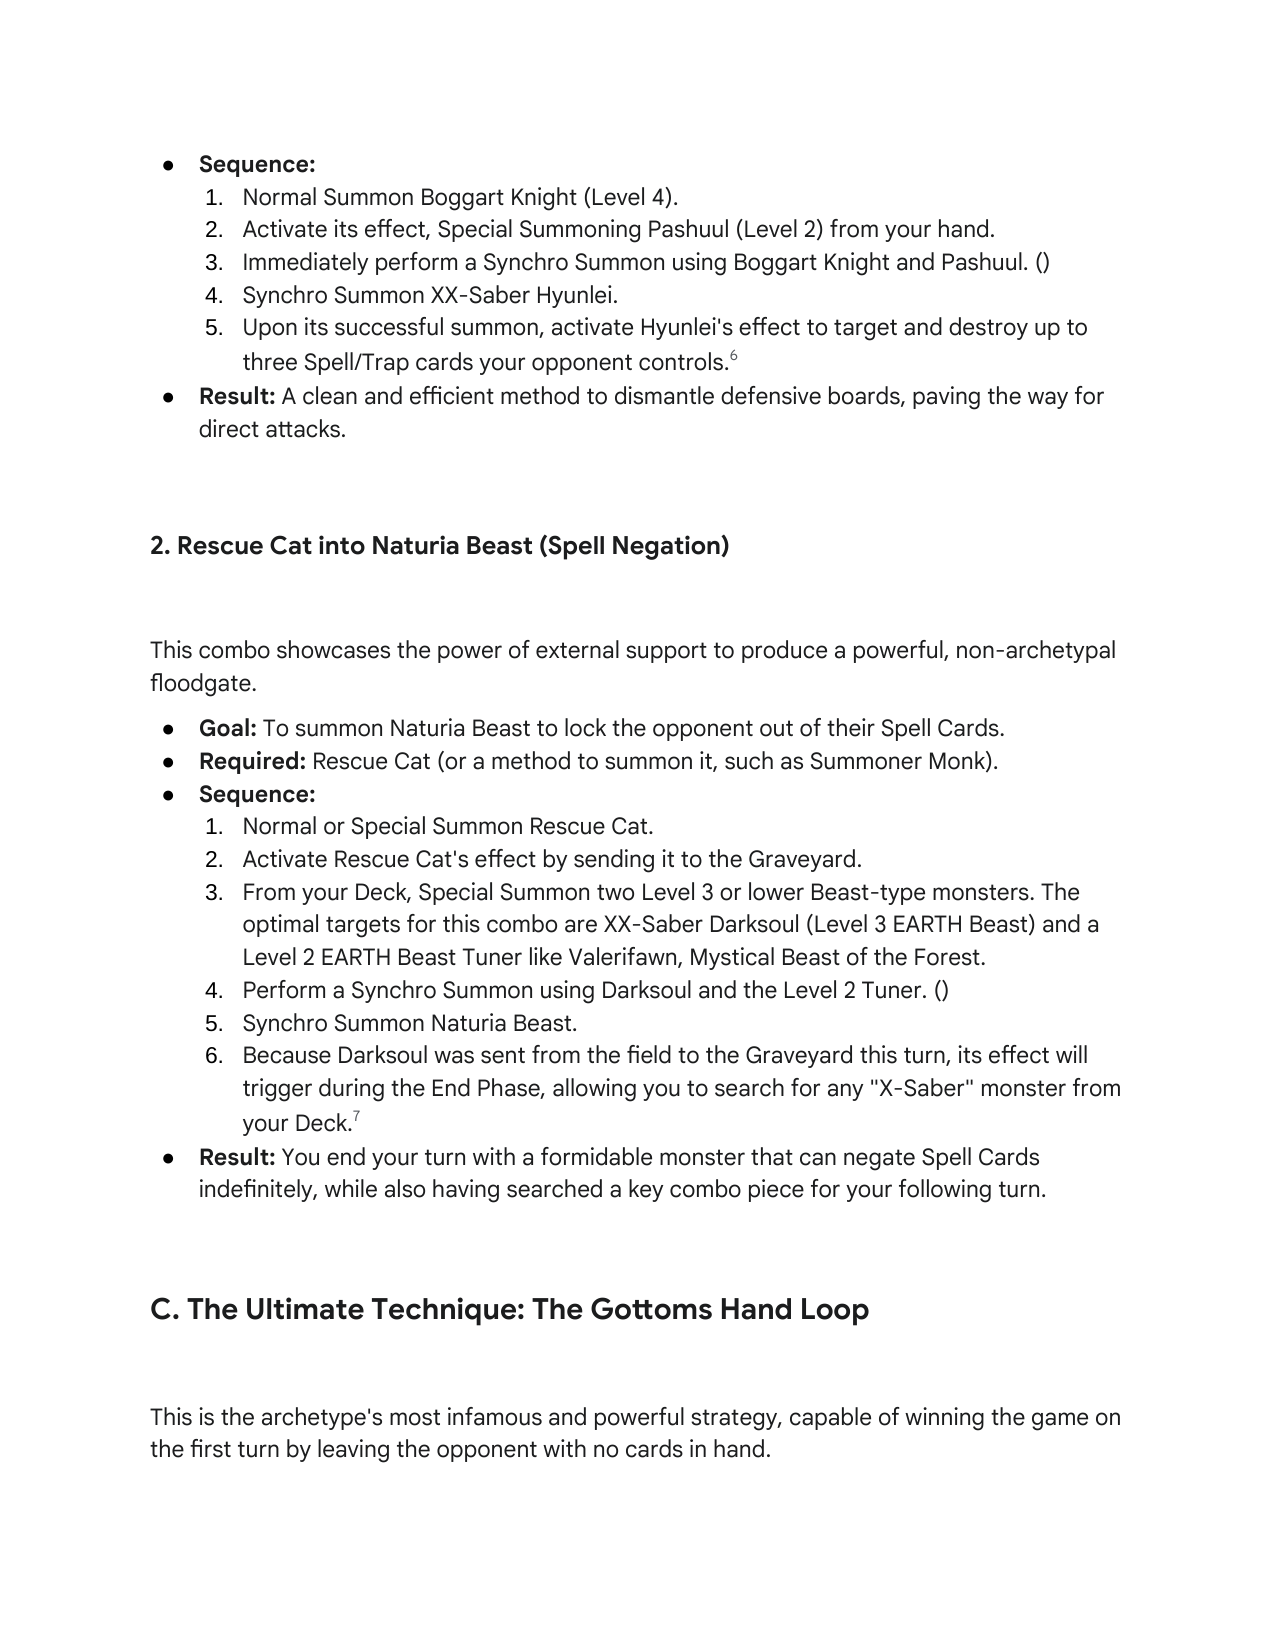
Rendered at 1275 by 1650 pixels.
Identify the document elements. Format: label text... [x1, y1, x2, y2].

list Result: A clean and efficient method to dismantle defensive boards, paving the way for direct attacks. [161, 382, 1125, 444]
list Because Darksoul was sent from the field to the Graveyard this turn, its effect will trigger during the End Phase, allowing you to search for any "X-Saber" monster from your Deck.7 [205, 1041, 1125, 1139]
list Normal Summon Boggart Knight (Level 4). [205, 183, 1125, 211]
list Activate its effect, Special Summoning Pashuul (Level 2) from your hand. [205, 215, 1125, 244]
list Synchro Summon XX-Saber Hyunlei. [205, 281, 1125, 309]
list From your Deck, Special Summon two Level 3 or lower Beast-type monsters. The optimal targets for this combo are XX-Saber Darksoul (Level 3 EARTH Beast) and a Level 2 EARTH Beast Tuner like Valerifawn, Mystical Beast of the Forest. [205, 878, 1125, 972]
list Required: Rescue Cat (or a method to summon it, such as Summoner Monk). [161, 747, 1125, 776]
subtitle 2. Rescue Cat into Naturia Beast (Spell Negation) [150, 531, 1125, 562]
list Result: You end your turn with a formidable monster that can negate Spell Cards indefinitely, while also having searched a key combo piece for your following turn. [161, 1143, 1125, 1204]
list Sequence: [161, 780, 1125, 808]
list Synchro Summon Naturia Beast. [205, 1009, 1125, 1037]
list Perform a Synchro Summon using Darksoul and the Level 2 Tuner. () [205, 976, 1125, 1005]
list Goal: To summon Naturia Beast to lock the opponent out of their Spell Cards. [161, 714, 1125, 743]
list Upon its successful summon, activate Hyunlei's effect to target and destroy up to three Spell/Trap cards your opponent controls.6 [205, 313, 1125, 378]
text This is the archetype's most infamous and powerful strategy, capable of winning the game on the first turn by leaving the opponent with no cards in hand. [150, 1403, 1125, 1464]
list Sequence: [161, 150, 1125, 179]
list Immediately perform a Synchro Summon using Boggart Knight and Pashuul. () [205, 248, 1125, 277]
text This combo showcases the power of external support to produce a powerful, non-archetypal floodgate. [150, 636, 1125, 698]
list Normal or Special Summon Rescue Cat. [205, 812, 1125, 841]
subtitle C. The Ultimate Technique: The Gottoms Hand Loop [150, 1291, 1125, 1328]
list Activate Rescue Cat's effect by sending it to the Graveyard. [205, 845, 1125, 874]
